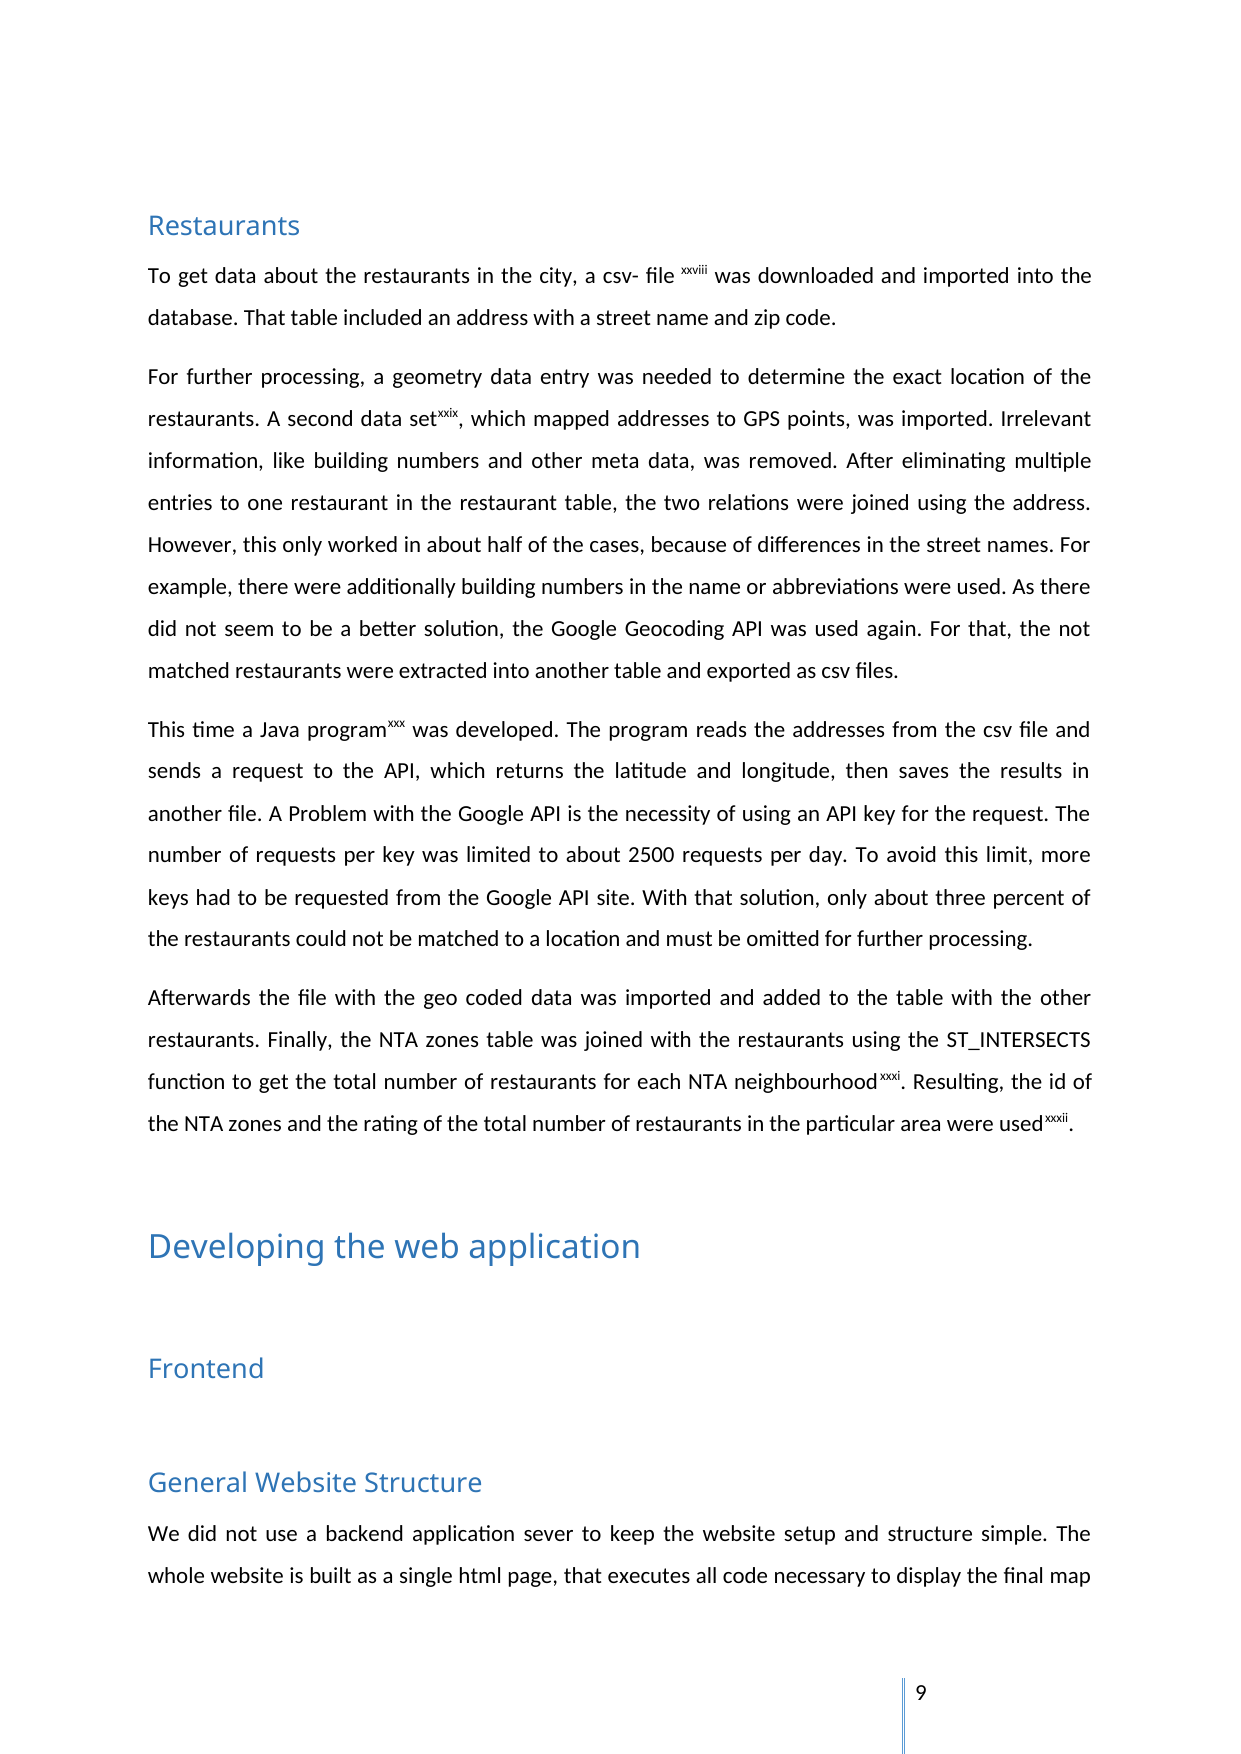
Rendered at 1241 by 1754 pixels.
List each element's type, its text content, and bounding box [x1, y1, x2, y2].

subtitle Developing the web application [148, 1223, 1093, 1268]
text For further processing, a geometry data entry was needed to determine the exact location of the restaurants. A second data set, which mapped addresses to GPS points, was imported. Irrelevant information, like building numbers and other meta data, was removed. After eliminating multiple entries to one restaurant in the restaurant table, the two relations were joined using the address. However, this only worked in about half of the cases, because of differences in the street names. For example, there were additionally building numbers in the name or abbreviations were used. As there did not seem to be a better solution, the Google Geocoding API was used again. For that, the not matched restaurants were extracted into another table and exported as csv files. [148, 362, 1093, 684]
text This time a Java program was developed. The program reads the addresses from the csv file and sends a request to the API, which returns the latitude and longitude, then saves the results in another file. A Problem with the Google API is the necessity of using an API key for the request. The number of requests per key was limited to about 2500 requests per day. To avoid this limit, more keys had to be requested from the Google API site. With that solution, only about three percent of the restaurants could not be matched to a location and must be omitted for further processing. [148, 715, 1093, 953]
text Afterwards the file with the geo coded data was imported and added to the table with the other restaurants. Finally, the NTA zones table was joined with the restaurants using the ST_INTERSECTS function to get the total number of restaurants for each NTA neighbourhood. Resulting, the id of the NTA zones and the rating of the total number of restaurants in the particular area were used. [148, 983, 1093, 1137]
text To get data about the restaurants in the city, a csv- file was downloaded and imported into the database. That table included an address with a street name and zip code. [148, 262, 1093, 332]
subtitle Frontend [148, 1350, 1093, 1387]
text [148, 1519, 1093, 1589]
subtitle General Website Structure [148, 1464, 1093, 1501]
subtitle Restaurants [148, 206, 1093, 243]
